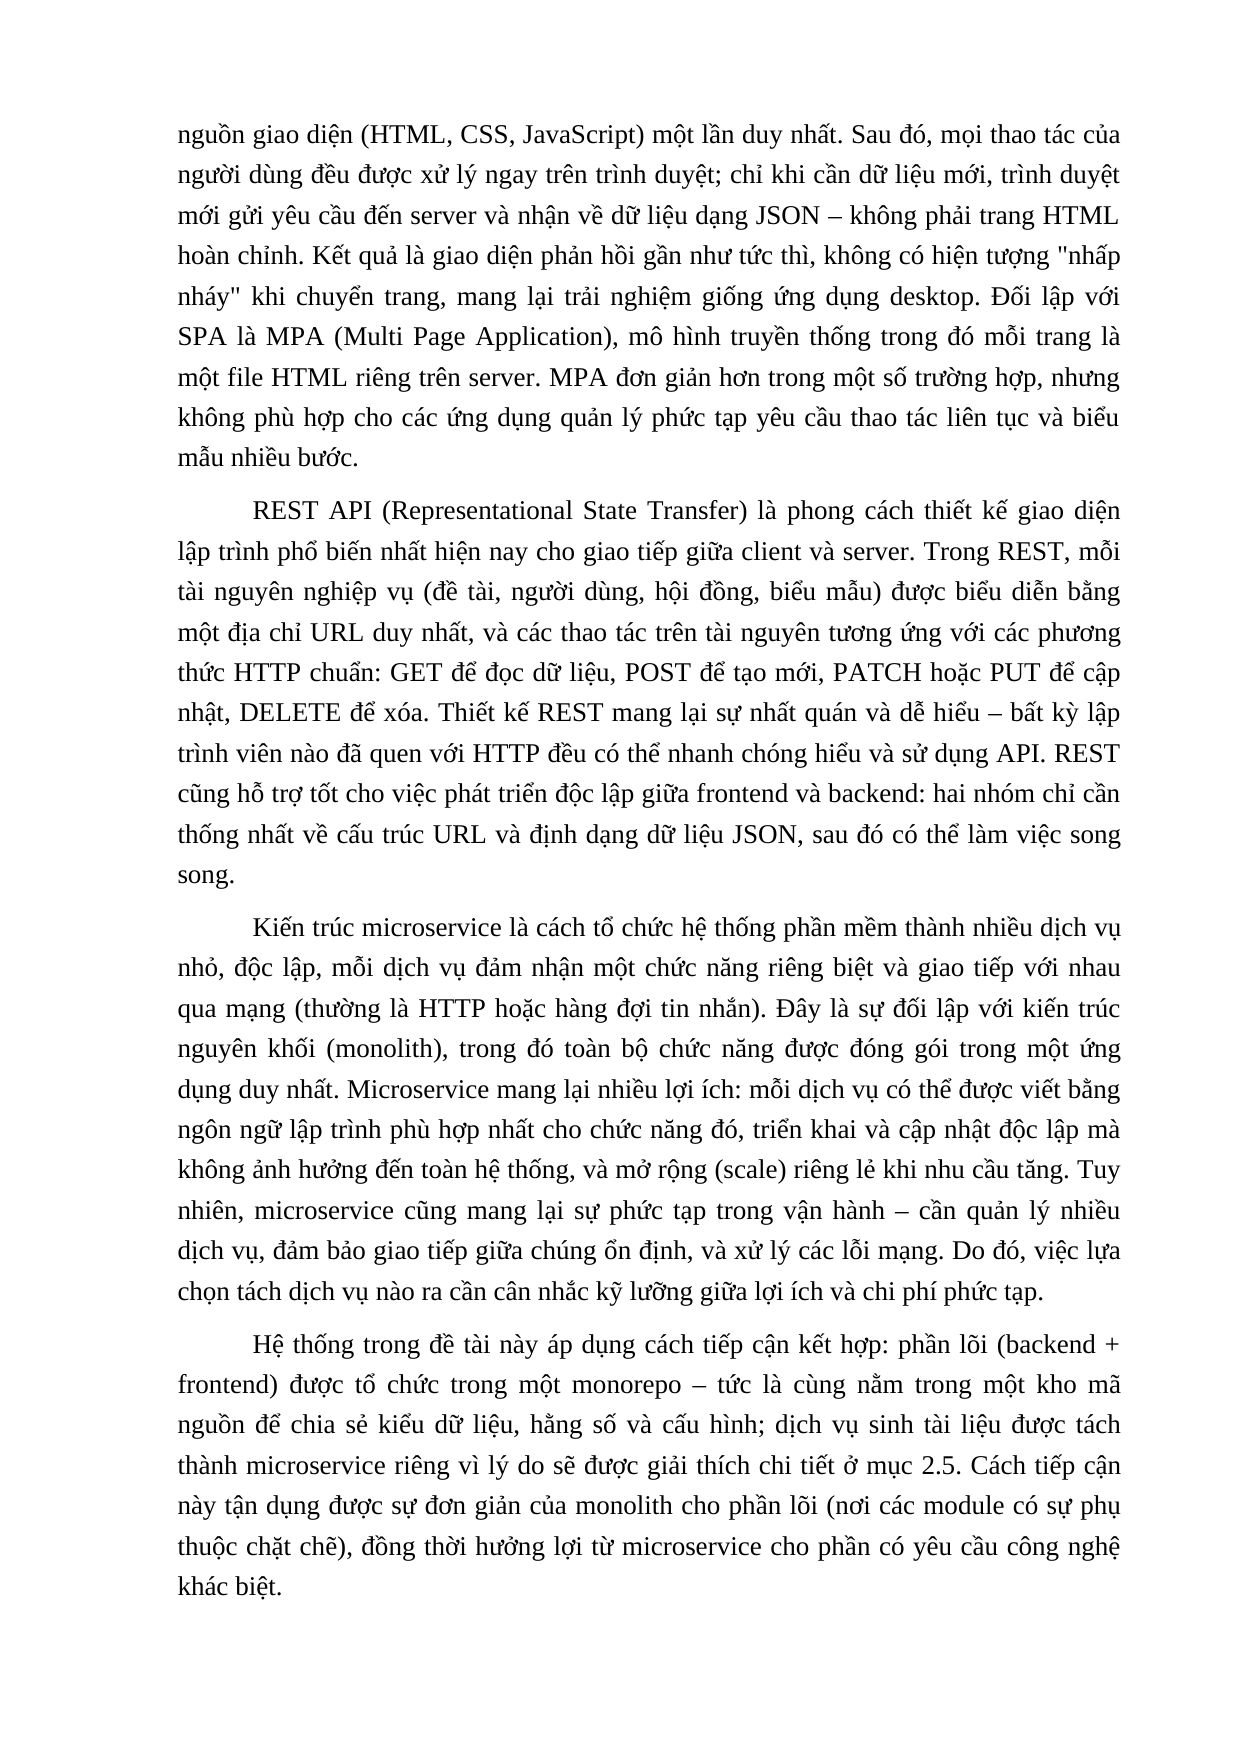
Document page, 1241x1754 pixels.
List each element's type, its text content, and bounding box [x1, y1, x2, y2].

text REST API (Representational State Transfer) là phong cách thiết kế giao diện lập trình phổ biến nhất hiện nay cho giao tiếp giữa client và server. Trong REST, mỗi tài nguyên nghiệp vụ (đề tài, người dùng, hội đồng, biểu mẫu) được biểu diễn bằng một địa chỉ URL duy nhất, và các thao tác trên tài nguyên tương ứng với các phương thức HTTP chuẩn: GET để đọc dữ liệu, POST để tạo mới, PATCH hoặc PUT để cập nhật, DELETE để xóa. Thiết kế REST mang lại sự nhất quán và dễ hiểu – bất kỳ lập trình viên nào đã quen với HTTP đều có thể nhanh chóng hiểu và sử dụng API. REST cũng hỗ trợ tốt cho việc phát triển độc lập giữa frontend và backend: hai nhóm chỉ cần thống nhất về cấu trúc URL và định dạng dữ liệu JSON, sau đó có thể làm việc song song. [177, 494, 1122, 889]
text Kiến trúc microservice là cách tổ chức hệ thống phần mềm thành nhiều dịch vụ nhỏ, độc lập, mỗi dịch vụ đảm nhận một chức năng riêng biệt và giao tiếp với nhau qua mạng (thường là HTTP hoặc hàng đợi tin nhắn). Đây là sự đối lập với kiến trúc nguyên khối (monolith), trong đó toàn bộ chức năng được đóng gói trong một ứng dụng duy nhất. Microservice mang lại nhiều lợi ích: mỗi dịch vụ có thể được viết bằng ngôn ngữ lập trình phù hợp nhất cho chức năng đó, triển khai và cập nhật độc lập mà không ảnh hưởng đến toàn hệ thống, và mở rộng (scale) riêng lẻ khi nhu cầu tăng. Tuy nhiên, microservice cũng mang lại sự phức tạp trong vận hành – cần quản lý nhiều dịch vụ, đảm bảo giao tiếp giữa chúng ổn định, và xử lý các lỗi mạng. Do đó, việc lựa chọn tách dịch vụ nào ra cần cân nhắc kỹ lưỡng giữa lợi ích và chi phí phức tạp. [177, 911, 1122, 1306]
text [177, 118, 1122, 473]
text Hệ thống trong đề tài này áp dụng cách tiếp cận kết hợp: phần lõi (backend + frontend) được tổ chức trong một monorepo – tức là cùng nằm trong một kho mã nguồn để chia sẻ kiểu dữ liệu, hằng số và cấu hình; dịch vụ sinh tài liệu được tách thành microservice riêng vì lý do sẽ được giải thích chi tiết ở mục 2.5. Cách tiếp cận này tận dụng được sự đơn giản của monolith cho phần lõi (nơi các module có sự phụ thuộc chặt chẽ), đồng thời hưởng lợi từ microservice cho phần có yêu cầu công nghệ khác biệt. [177, 1328, 1122, 1601]
